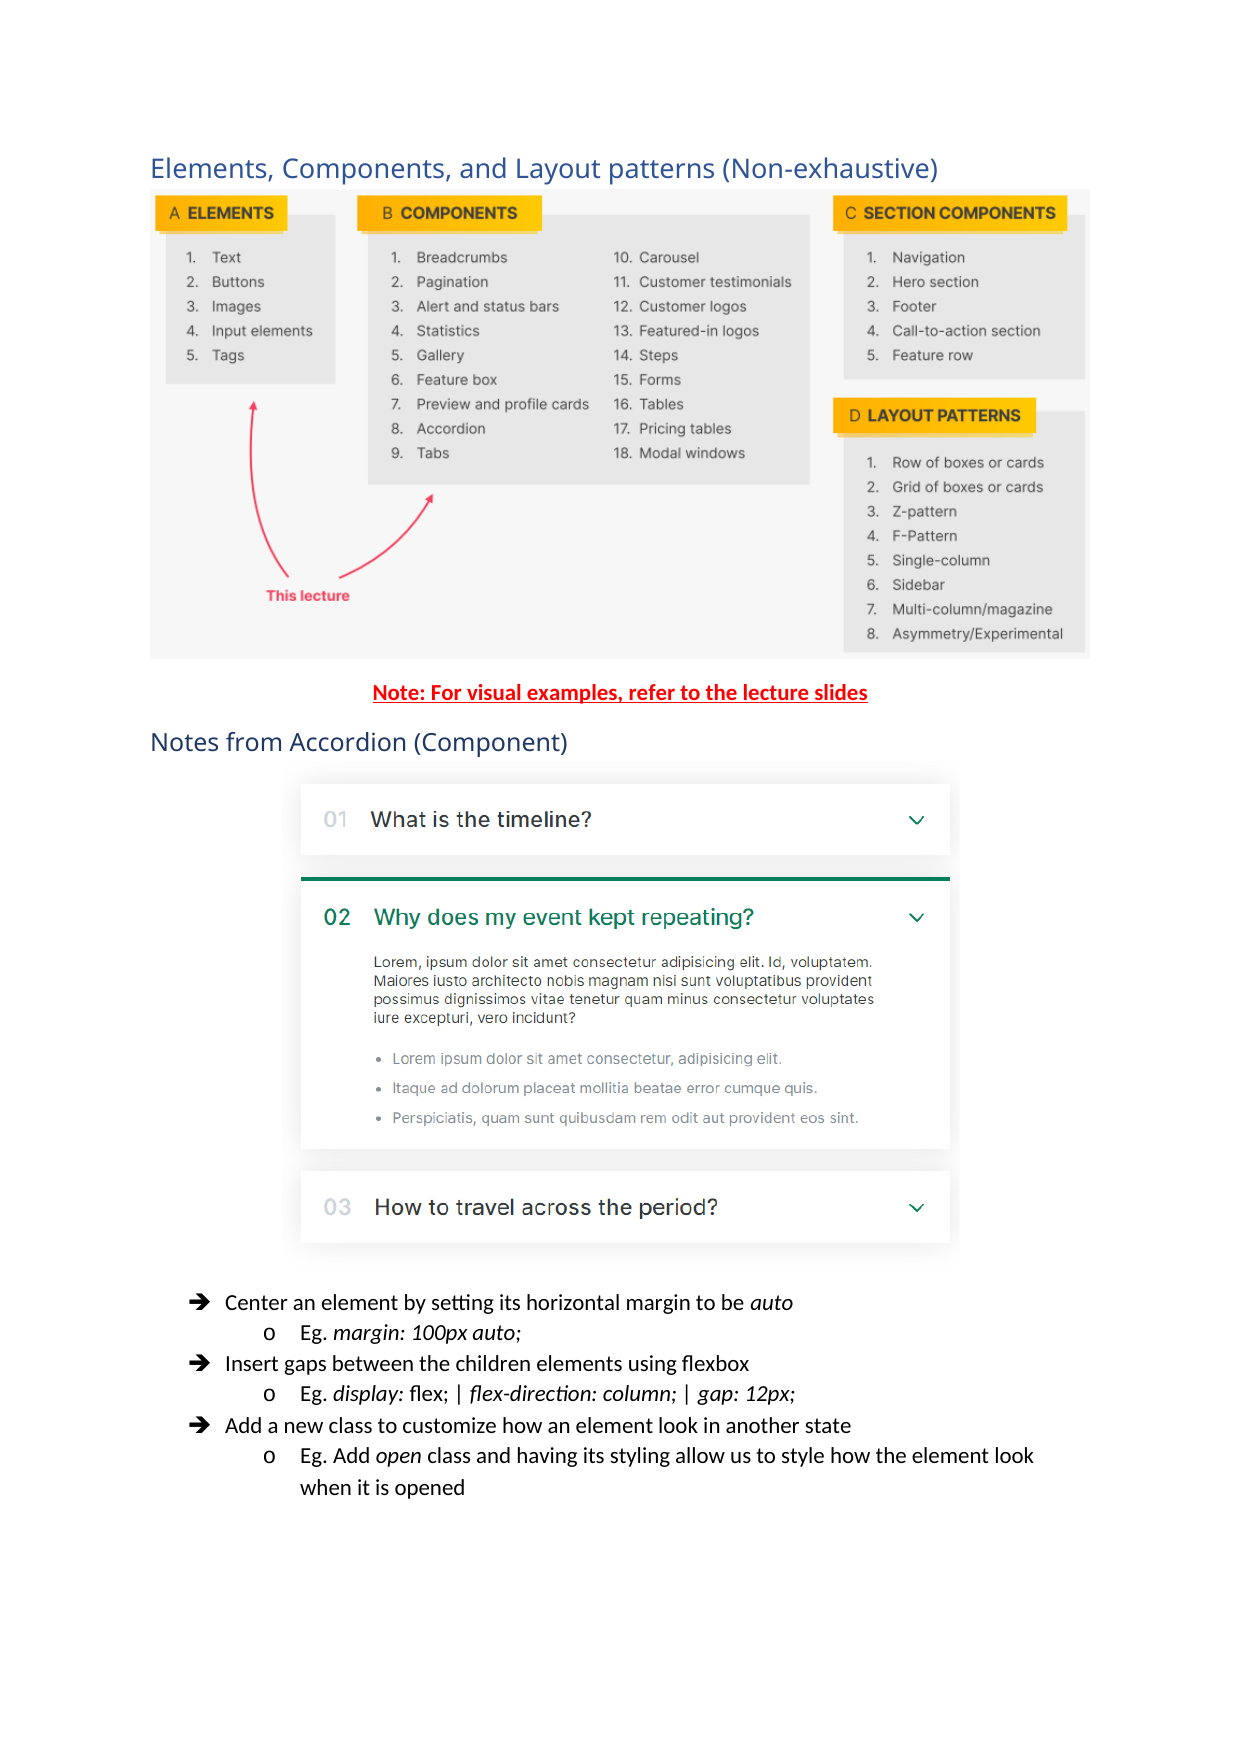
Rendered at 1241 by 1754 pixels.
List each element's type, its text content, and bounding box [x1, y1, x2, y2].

list Eg. margin: 100px auto; [262, 1318, 1090, 1347]
picture [280, 761, 960, 1269]
subtitle Elements, Components, and Layout patterns (Non-exhaustive) [150, 150, 1090, 187]
list Add a new class to customize how an element look in another state [187, 1411, 1090, 1439]
text Note: For visual examples, refer to the lecture slides [150, 678, 1090, 706]
list Eg. Add open class and having its styling allow us to style how the element look when it is opened [262, 1441, 1090, 1501]
list Eg. display: flex; | flex-direction: column; | gap: 12px; [262, 1379, 1090, 1409]
list Center an element by setting its horizontal margin to be auto [187, 1288, 1090, 1316]
list Insert gaps between the children elements using flexbox [187, 1349, 1090, 1377]
picture [150, 189, 1091, 659]
subtitle Notes from Accordion (Component) [150, 724, 1090, 758]
